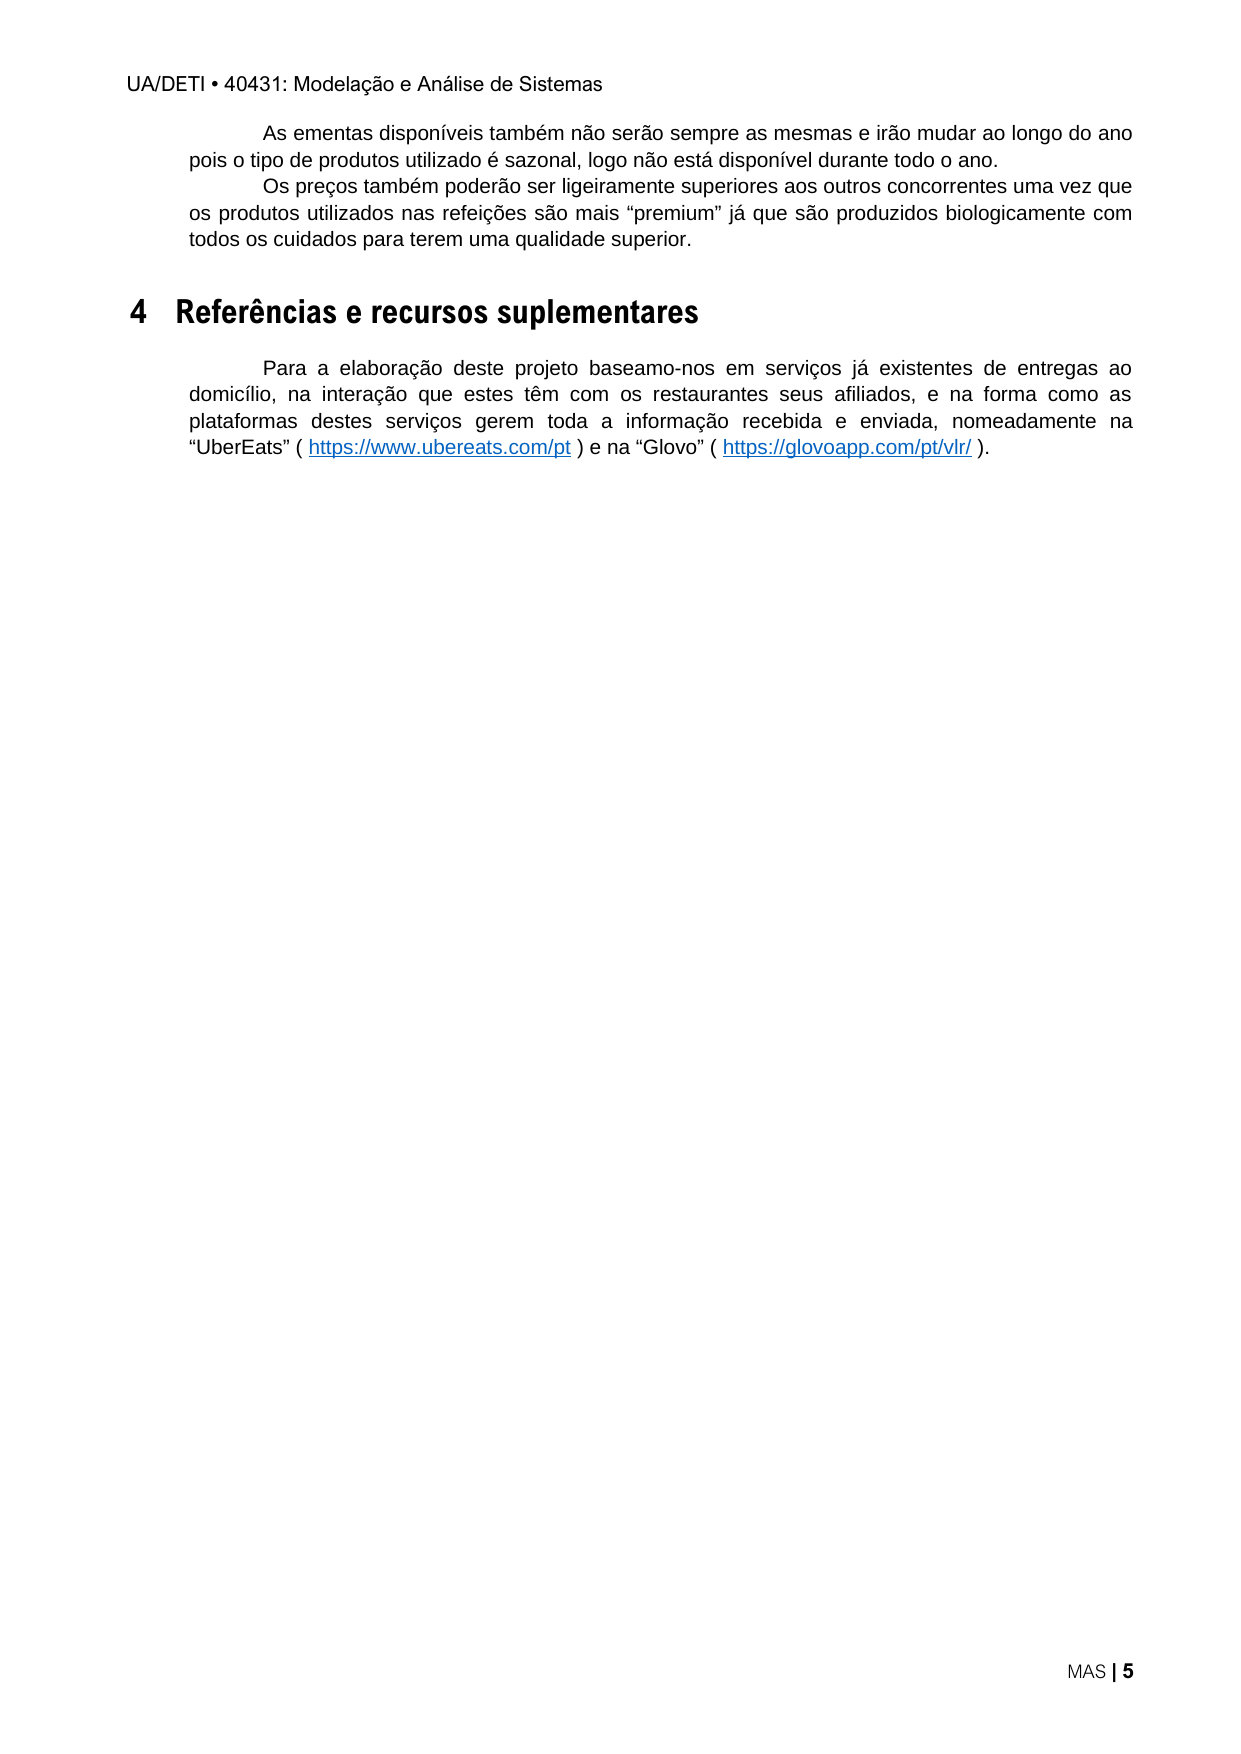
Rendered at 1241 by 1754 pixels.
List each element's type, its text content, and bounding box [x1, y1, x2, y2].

text Para a elaboração deste projeto baseamo-nos em serviços já existentes de entregas ao domicílio, na interação que estes têm com os restaurantes seus afiliados, e na forma como as plataformas destes serviços gerem toda a informação recebida e enviada, nomeadamente na “UberEats” ( https://www.ubereats.com/pt ) e na “Glovo” ( https://glovoapp.com/pt/vlr/ ). [189, 356, 1134, 459]
subtitle Referências e recursos suplementares [130, 291, 1134, 331]
text As ementas disponíveis também não serão sempre as mesmas e irão mudar ao longo do ano pois o tipo de produtos utilizado é sazonal, logo não está disponível durante todo o ano. [189, 121, 1134, 172]
text Os preços também poderão ser ligeiramente superiores aos outros concorrentes uma vez que os produtos utilizados nas refeições são mais “premium” já que são produzidos biologicamente com todos os cuidados para terem uma qualidade superior. [189, 174, 1134, 251]
